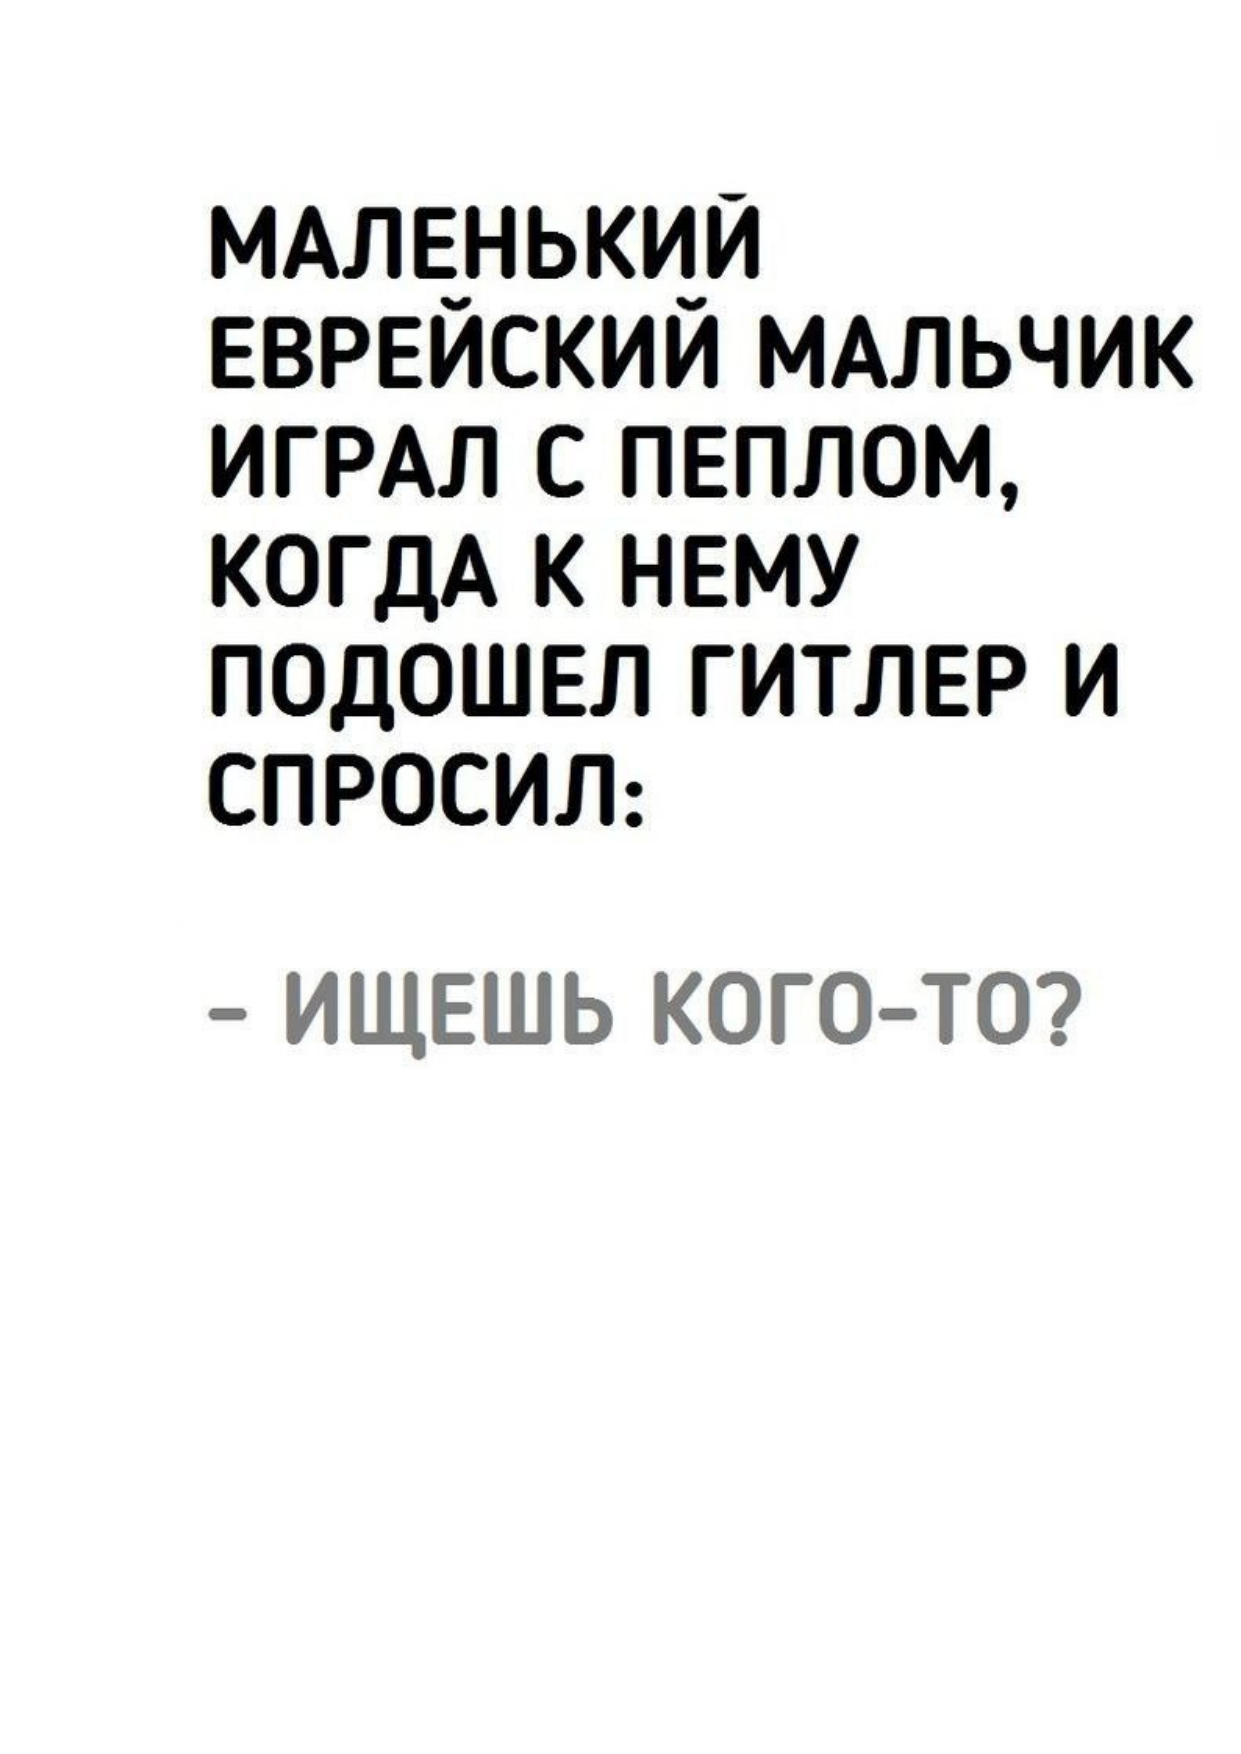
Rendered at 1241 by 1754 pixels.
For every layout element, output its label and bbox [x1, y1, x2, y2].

picture [177, 118, 1241, 1212]
